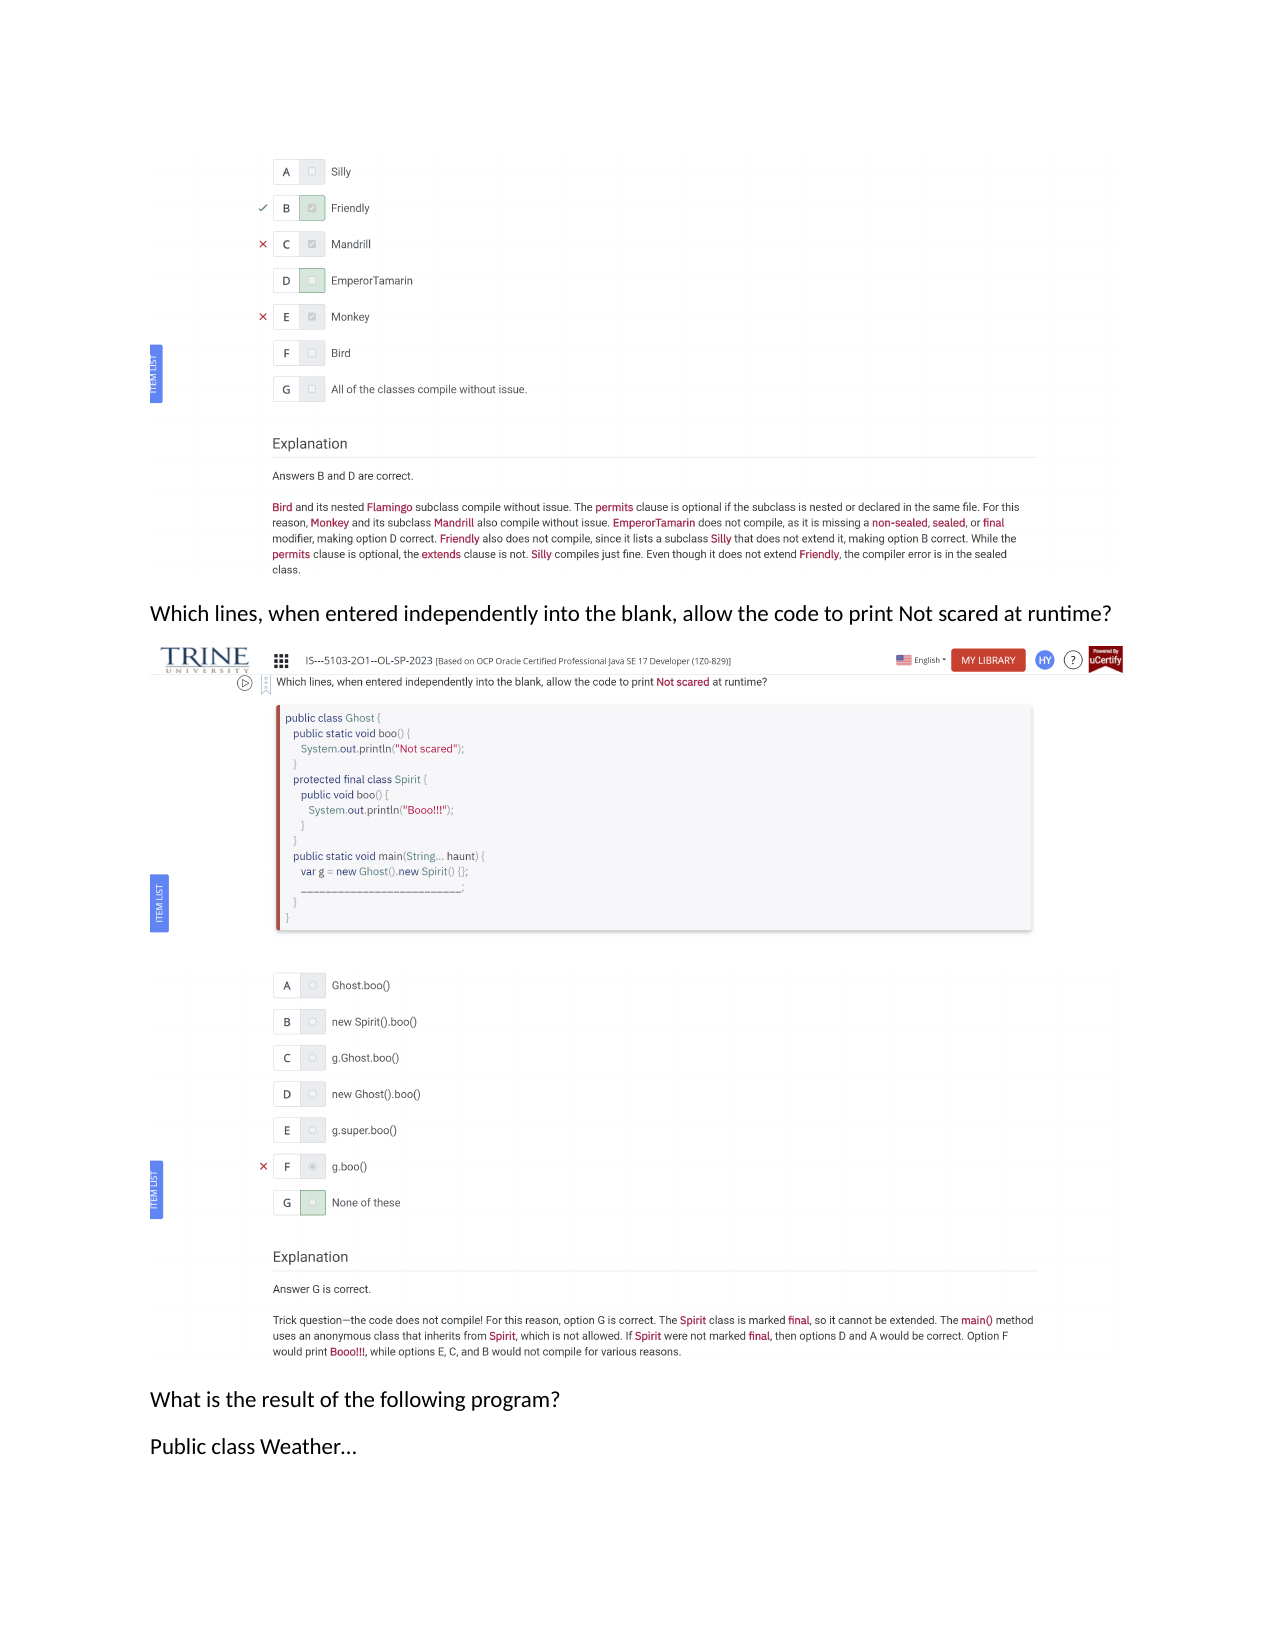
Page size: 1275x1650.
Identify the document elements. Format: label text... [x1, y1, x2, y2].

text What is the result of the following program? [150, 1385, 1125, 1413]
picture [150, 150, 1125, 581]
text Which lines, when entered independently into the blank, allow the code to print Not scared at runtime? [150, 599, 1125, 627]
text Public class Weather… [150, 1432, 1125, 1460]
picture [150, 646, 1125, 945]
picture [150, 963, 1125, 1366]
